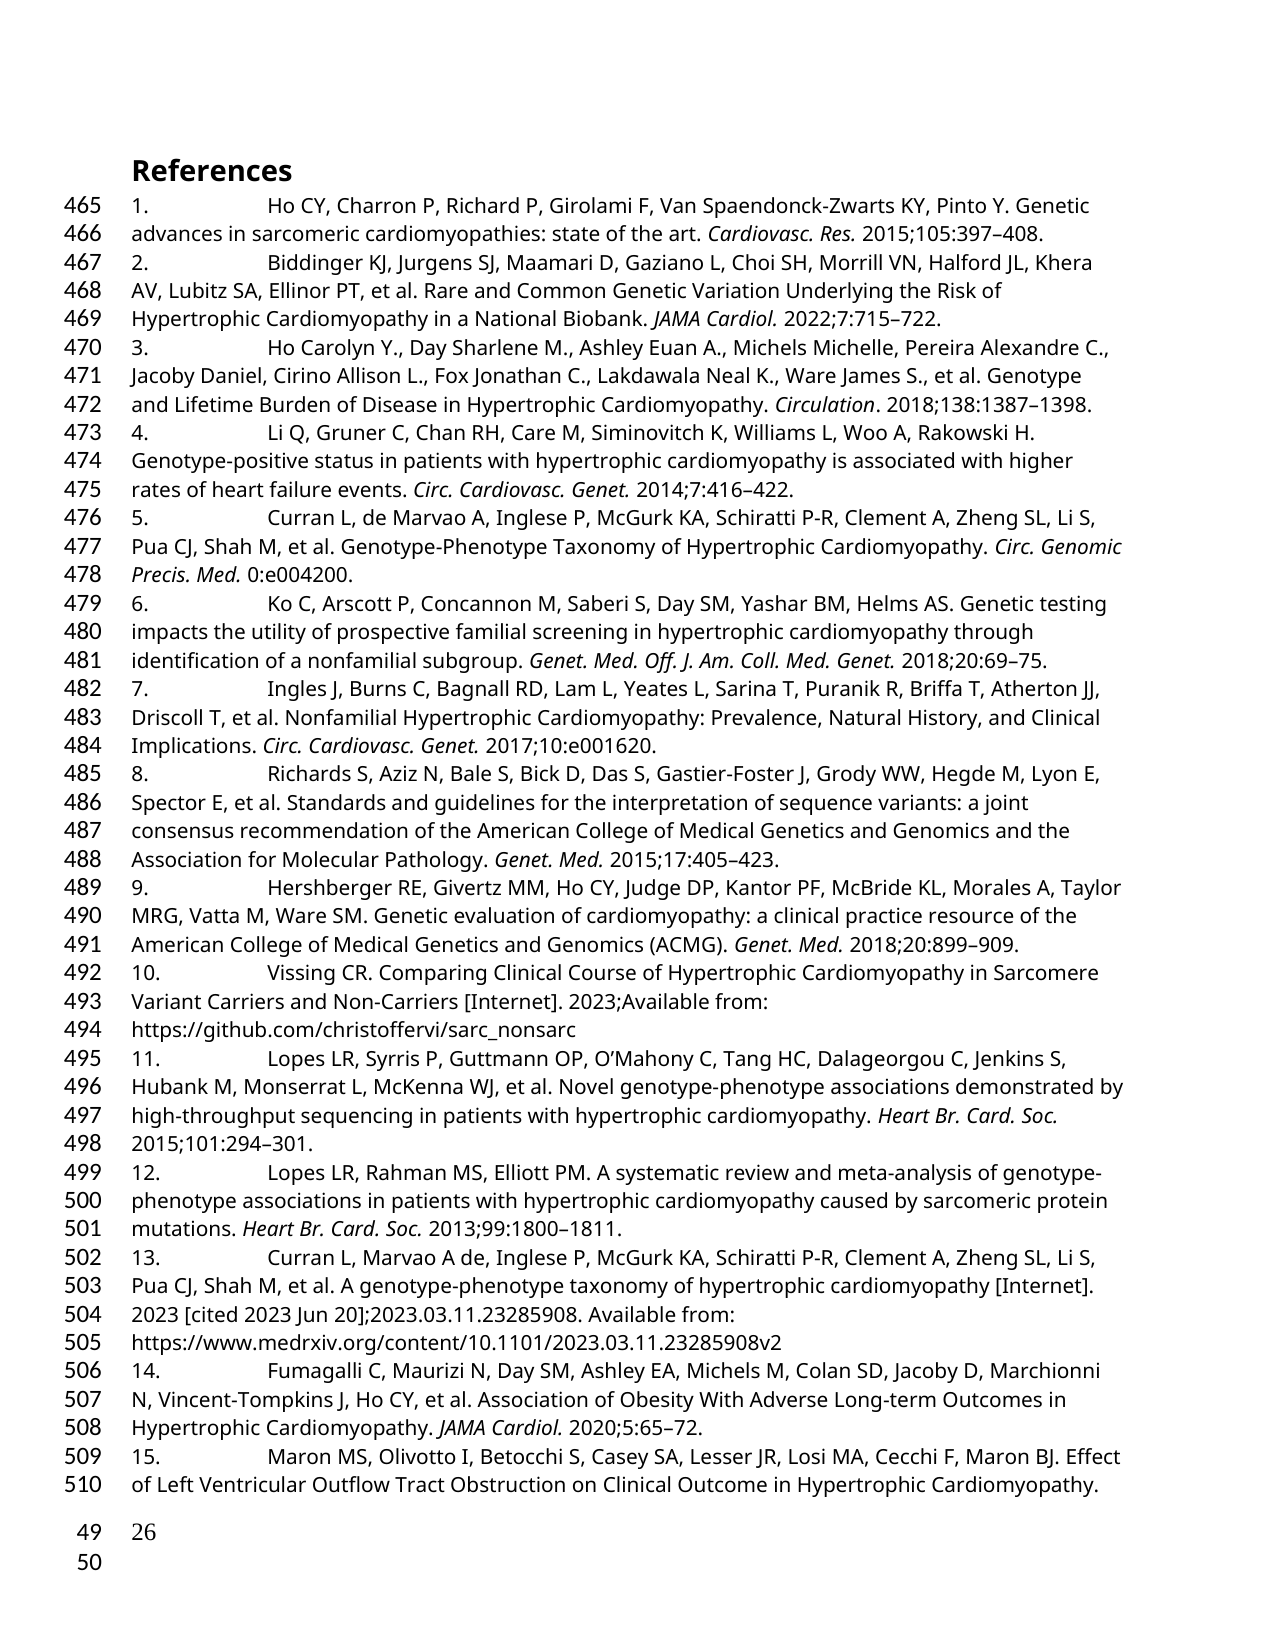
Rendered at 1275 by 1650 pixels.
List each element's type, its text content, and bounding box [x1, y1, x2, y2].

text 9. Hershberger RE, Givertz MM, Ho CY, Judge DP, Kantor PF, McBride KL, Morales A, Taylor MRG, Vatta M, Ware SM. Genetic evaluation of cardiomyopathy: a clinical practice resource of the American College of Medical Genetics and Genomics (ACMG). Genet. Med. 2018;20:899–909. [131, 873, 1125, 958]
text 8. Richards S, Aziz N, Bale S, Bick D, Das S, Gastier-Foster J, Grody WW, Hegde M, Lyon E, Spector E, et al. Standards and guidelines for the interpretation of sequence variants: a joint consensus recommendation of the American College of Medical Genetics and Genomics and the Association for Molecular Pathology. Genet. Med. 2015;17:405–423. [131, 759, 1125, 873]
text 3. Ho Carolyn Y., Day Sharlene M., Ashley Euan A., Michels Michelle, Pereira Alexandre C., Jacoby Daniel, Cirino Allison L., Fox Jonathan C., Lakdawala Neal K., Ware James S., et al. Genotype and Lifetime Burden of Disease in Hypertrophic Cardiomyopathy. Circulation. 2018;138:1387–1398. [131, 333, 1125, 418]
text 5. Curran L, de Marvao A, Inglese P, McGurk KA, Schiratti P-R, Clement A, Zheng SL, Li S, Pua CJ, Shah M, et al. Genotype-Phenotype Taxonomy of Hypertrophic Cardiomyopathy. Circ. Genomic Precis. Med. 0:e004200. [131, 503, 1125, 589]
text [131, 1442, 1125, 1499]
text 13. Curran L, Marvao A de, Inglese P, McGurk KA, Schiratti P-R, Clement A, Zheng SL, Li S, Pua CJ, Shah M, et al. A genotype-phenotype taxonomy of hypertrophic cardiomyopathy [Internet]. 2023 [cited 2023 Jun 20];2023.03.11.23285908. Available from: https://www.medrxiv.org/content/10.1101/2023.03.11.23285908v2 [131, 1243, 1125, 1357]
text 7. Ingles J, Burns C, Bagnall RD, Lam L, Yeates L, Sarina T, Puranik R, Briffa T, Atherton JJ, Driscoll T, et al. Nonfamilial Hypertrophic Cardiomyopathy: Prevalence, Natural History, and Clinical Implications. Circ. Cardiovasc. Genet. 2017;10:e001620. [131, 674, 1125, 759]
text 2. Biddinger KJ, Jurgens SJ, Maamari D, Gaziano L, Choi SH, Morrill VN, Halford JL, Khera AV, Lubitz SA, Ellinor PT, et al. Rare and Common Genetic Variation Underlying the Risk of Hypertrophic Cardiomyopathy in a National Biobank. JAMA Cardiol. 2022;7:715–722. [131, 248, 1125, 333]
text 12. Lopes LR, Rahman MS, Elliott PM. A systematic review and meta-analysis of genotype-phenotype associations in patients with hypertrophic cardiomyopathy caused by sarcomeric protein mutations. Heart Br. Card. Soc. 2013;99:1800–1811. [131, 1158, 1125, 1243]
text 14. Fumagalli C, Maurizi N, Day SM, Ashley EA, Michels M, Colan SD, Jacoby D, Marchionni N, Vincent-Tompkins J, Ho CY, et al. Association of Obesity With Adverse Long-term Outcomes in Hypertrophic Cardiomyopathy. JAMA Cardiol. 2020;5:65–72. [131, 1357, 1125, 1442]
text 11. Lopes LR, Syrris P, Guttmann OP, O’Mahony C, Tang HC, Dalageorgou C, Jenkins S, Hubank M, Monserrat L, McKenna WJ, et al. Novel genotype-phenotype associations demonstrated by high-throughput sequencing in patients with hypertrophic cardiomyopathy. Heart Br. Card. Soc. 2015;101:294–301. [131, 1044, 1125, 1158]
text References [131, 150, 1125, 190]
text 4. Li Q, Gruner C, Chan RH, Care M, Siminovitch K, Williams L, Woo A, Rakowski H. Genotype-positive status in patients with hypertrophic cardiomyopathy is associated with higher rates of heart failure events. Circ. Cardiovasc. Genet. 2014;7:416–422. [131, 418, 1125, 503]
text 6. Ko C, Arscott P, Concannon M, Saberi S, Day SM, Yashar BM, Helms AS. Genetic testing impacts the utility of prospective familial screening in hypertrophic cardiomyopathy through identification of a nonfamilial subgroup. Genet. Med. Off. J. Am. Coll. Med. Genet. 2018;20:69–75. [131, 589, 1125, 674]
text 1. Ho CY, Charron P, Richard P, Girolami F, Van Spaendonck-Zwarts KY, Pinto Y. Genetic advances in sarcomeric cardiomyopathies: state of the art. Cardiovasc. Res. 2015;105:397–408. [131, 190, 1125, 248]
text 10. Vissing CR. Comparing Clinical Course of Hypertrophic Cardiomyopathy in Sarcomere Variant Carriers and Non-Carriers [Internet]. 2023;Available from: https://github.com/christoffervi/sarc_nonsarc [131, 958, 1125, 1044]
